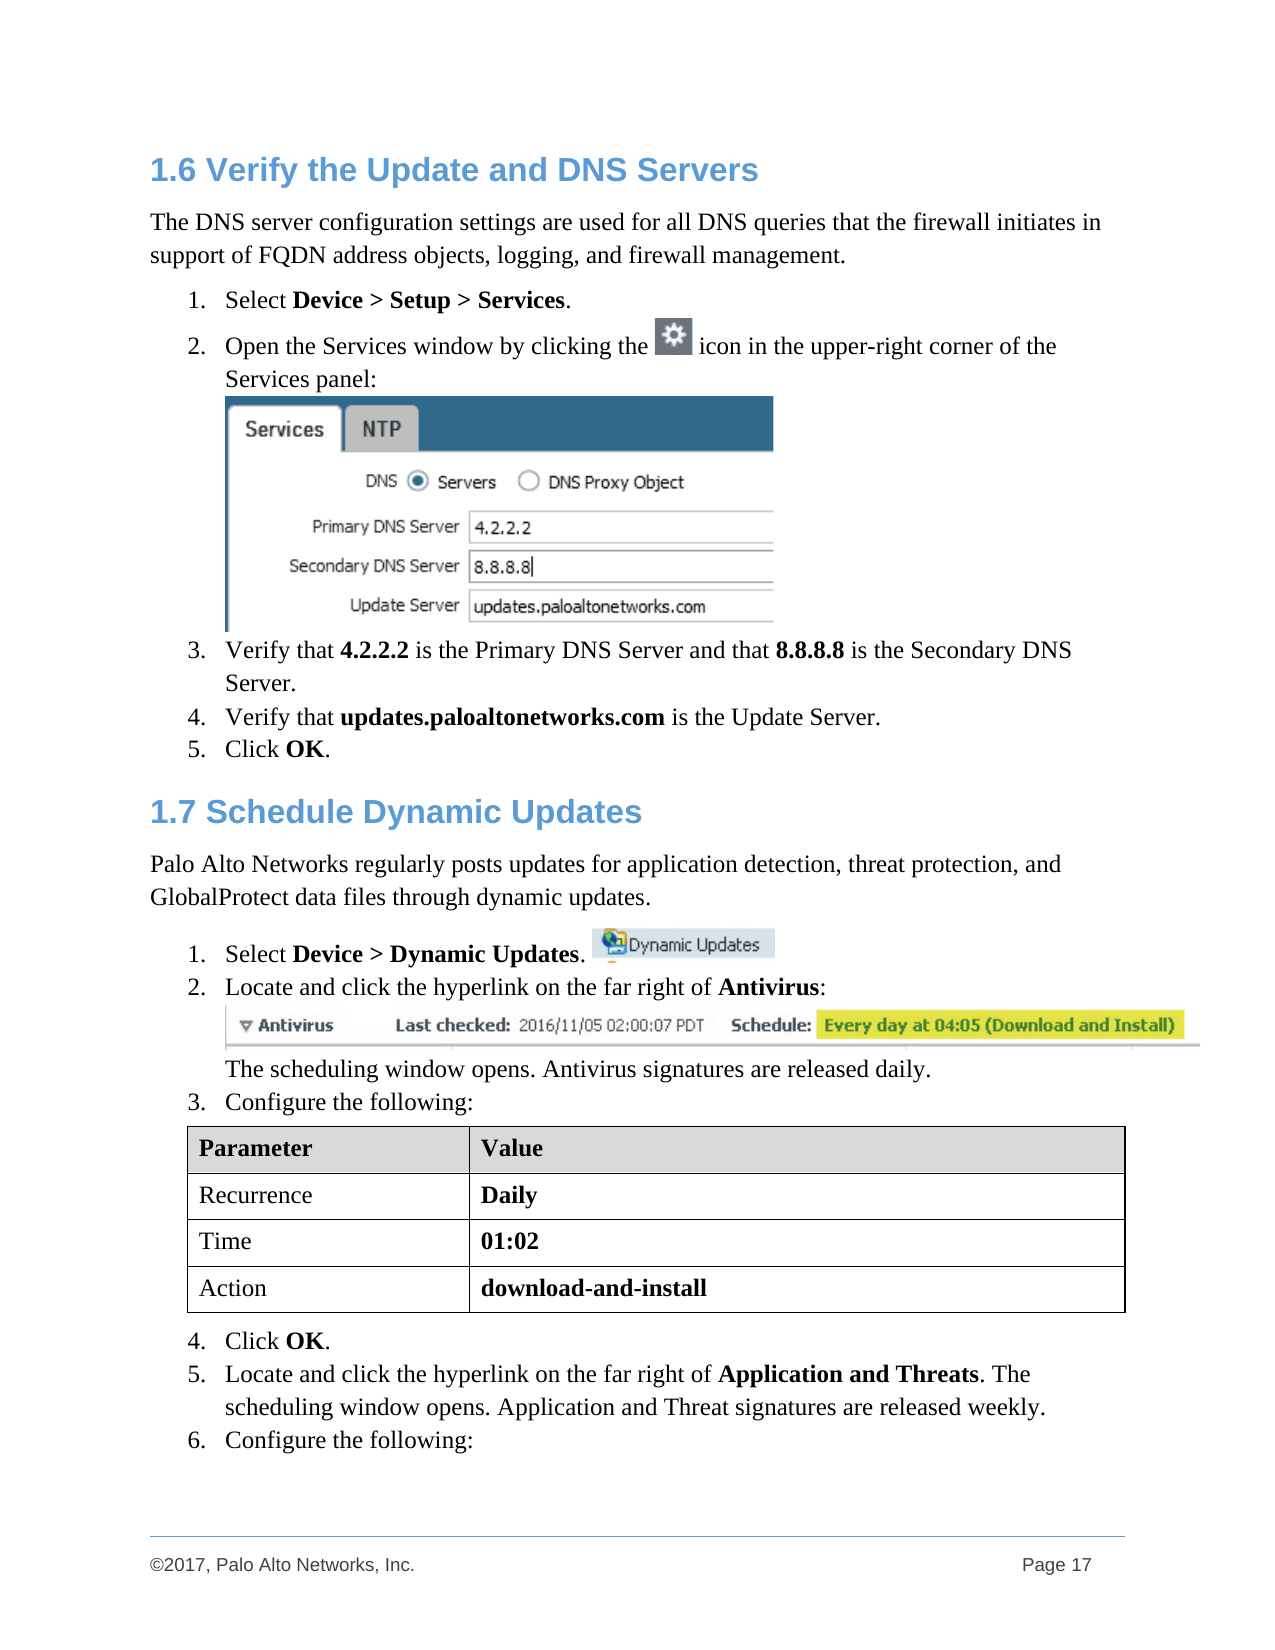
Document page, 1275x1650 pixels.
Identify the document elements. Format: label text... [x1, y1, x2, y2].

table_cell Recurrence [188, 1174, 469, 1219]
table_header Value [470, 1127, 1124, 1172]
table_cell download-and-install [470, 1267, 1124, 1312]
subtitle 1.7 Schedule Dynamic Updates [150, 793, 1125, 831]
list Configure the following: [187, 1425, 1125, 1453]
picture [654, 318, 693, 355]
picture [225, 396, 774, 632]
list Locate and click the hyperlink on the far right of Application and Threats. The scheduling window opens. Application and Threat signatures are released weekly. [187, 1359, 1125, 1421]
picture [592, 927, 775, 963]
table_cell 01:02 [470, 1220, 1124, 1266]
list Click OK. [187, 734, 1125, 763]
subtitle 1.6 Verify the Update and DNS Servers [150, 150, 1125, 188]
text The DNS server configuration settings are used for all DNS queries that the firewall initiates in support of FQDN address objects, logging, and firewall management. [150, 207, 1125, 268]
list Click OK. [187, 1326, 1125, 1354]
picture [225, 1005, 1200, 1050]
list Select Device > Setup > Services. [187, 285, 1125, 314]
text Palo Alto Networks regularly posts updates for application detection, threat protection, and GlobalProtect data files through dynamic updates. [150, 849, 1125, 911]
table_cell Action [188, 1267, 469, 1312]
list Open the Services window by clicking the icon in the upper-right corner of the Services panel: [187, 318, 1125, 393]
list The scheduling window opens. Antivirus signatures are released daily. [225, 1050, 1125, 1082]
list Configure the following: [187, 1087, 1125, 1115]
list Verify that 4.2.2.2 is the Primary DNS Server and that 8.8.8.8 is the Secondary DNS Server. [187, 636, 1125, 697]
table_header Parameter [188, 1127, 469, 1172]
list Verify that updates.paloaltonetworks.com is the Update Server. [187, 702, 1125, 730]
list Select Device > Dynamic Updates. [187, 928, 1125, 968]
table_cell Time [188, 1220, 469, 1266]
table_cell Daily [470, 1174, 1124, 1219]
list Locate and click the hyperlink on the far right of Antivirus: [187, 972, 1125, 1001]
